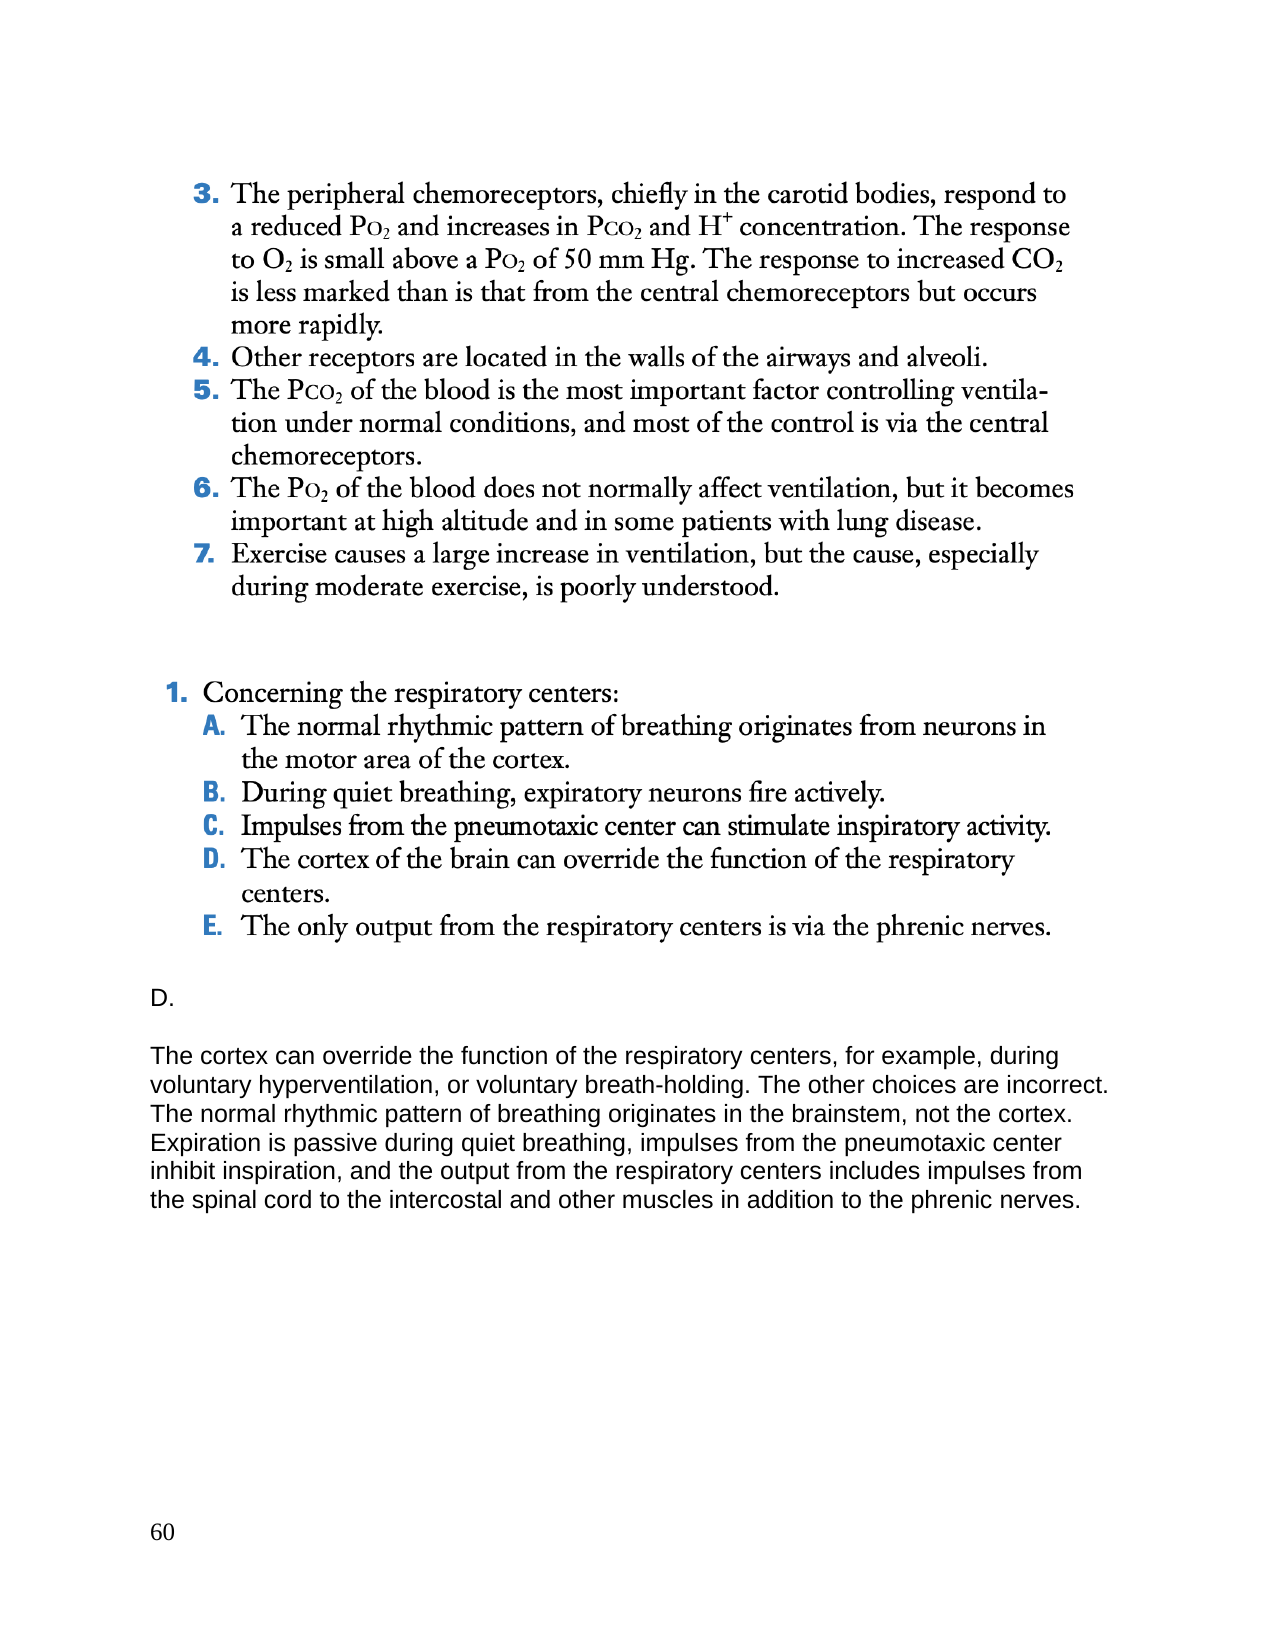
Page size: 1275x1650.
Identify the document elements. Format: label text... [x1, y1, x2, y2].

text The cortex can override the function of the respiratory centers, for example, during voluntary hyperventilation, or voluntary breath-holding. The other choices are incorrect. The normal rhythmic pattern of breathing originates in the brainstem, not the cortex. Expiration is passive during quiet breathing, impulses from the pneumotaxic center inhibit inspiration, and the output from the respiratory centers includes impulses from the spinal cord to the intercostal and other muscles in addition to the phrenic nerves. [150, 1041, 1125, 1214]
picture [150, 150, 1125, 633]
picture [150, 662, 1125, 955]
text D. [150, 983, 1125, 1012]
